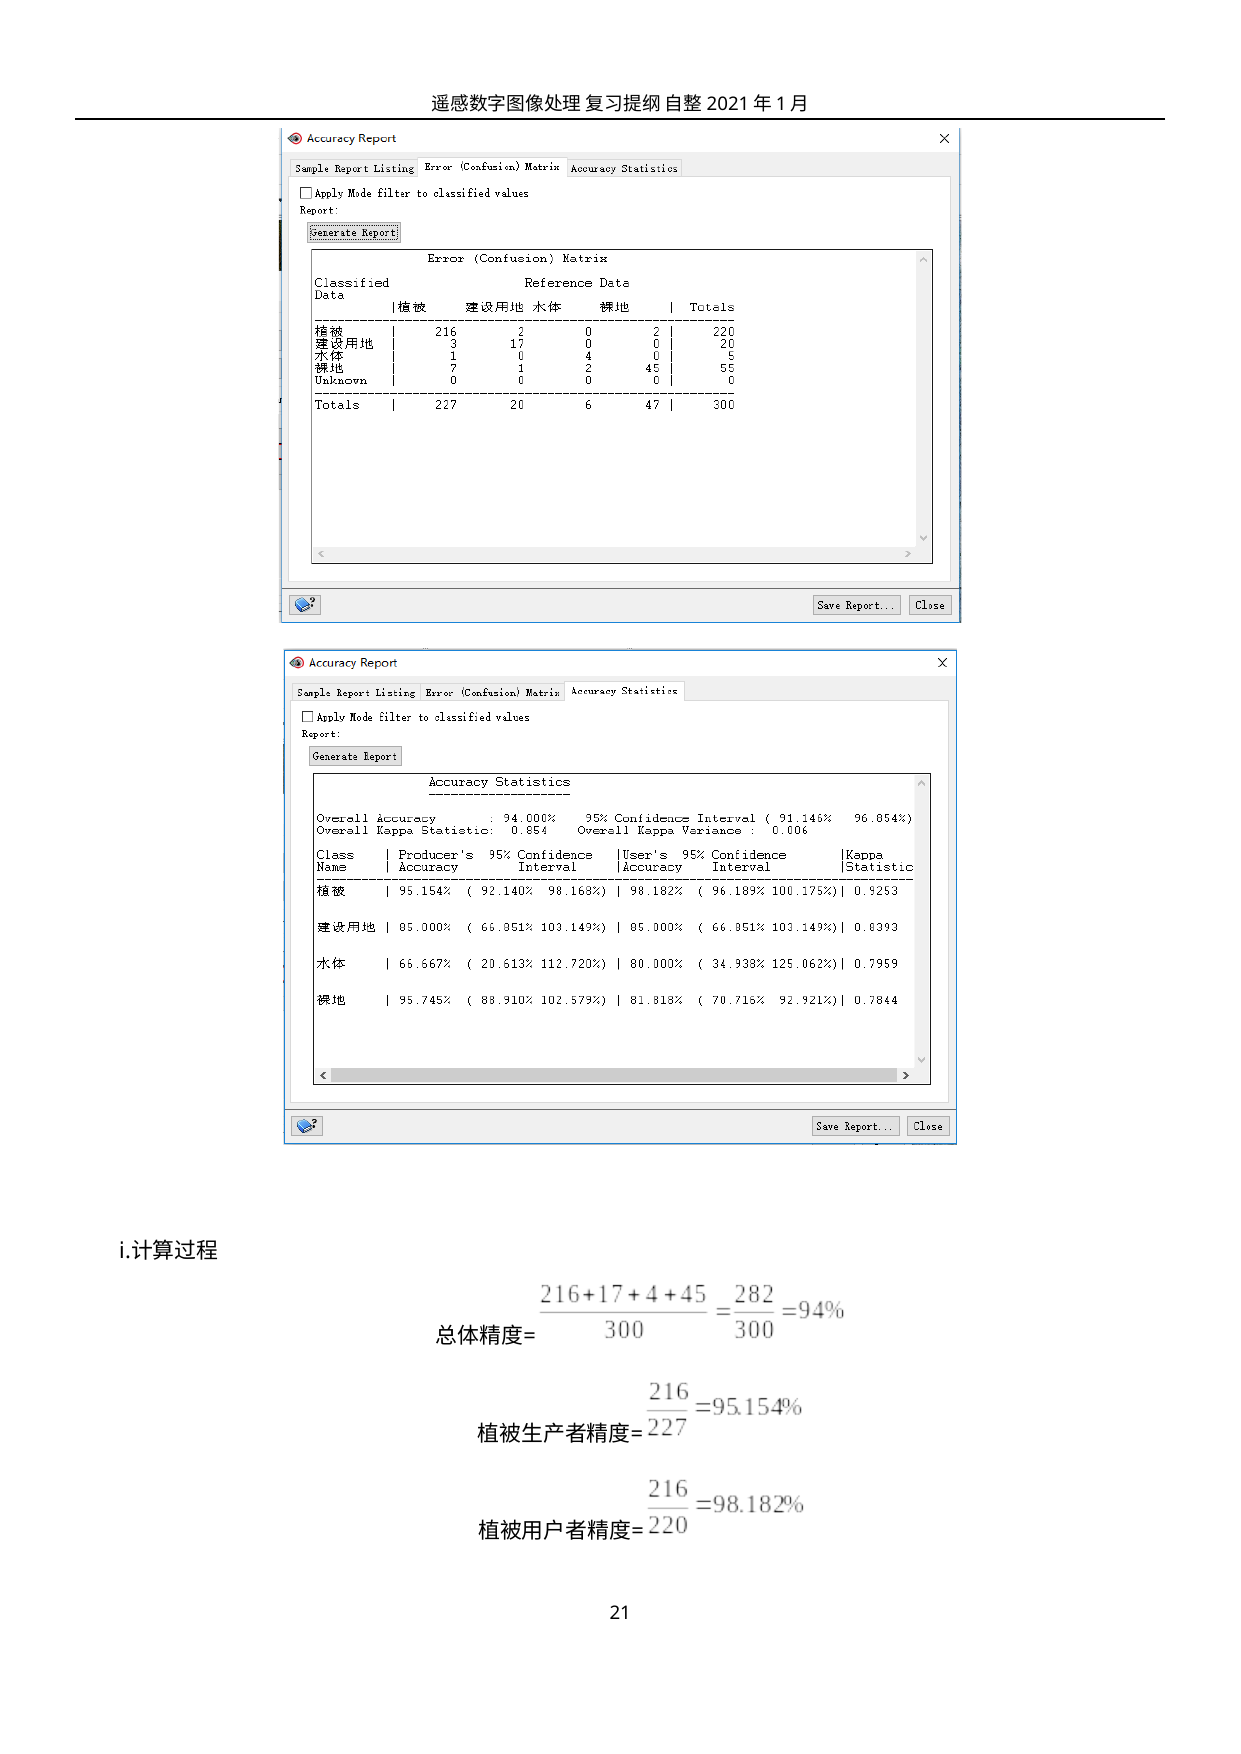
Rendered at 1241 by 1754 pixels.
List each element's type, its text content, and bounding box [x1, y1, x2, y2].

text ⅰ.计算过程 [75, 1233, 1165, 1266]
text 植被用户者精度= [75, 1461, 1165, 1558]
text 总体精度= [75, 1266, 1165, 1363]
picture [283, 648, 957, 1145]
text 植被生产者精度= [75, 1363, 1165, 1461]
picture [278, 128, 962, 623]
